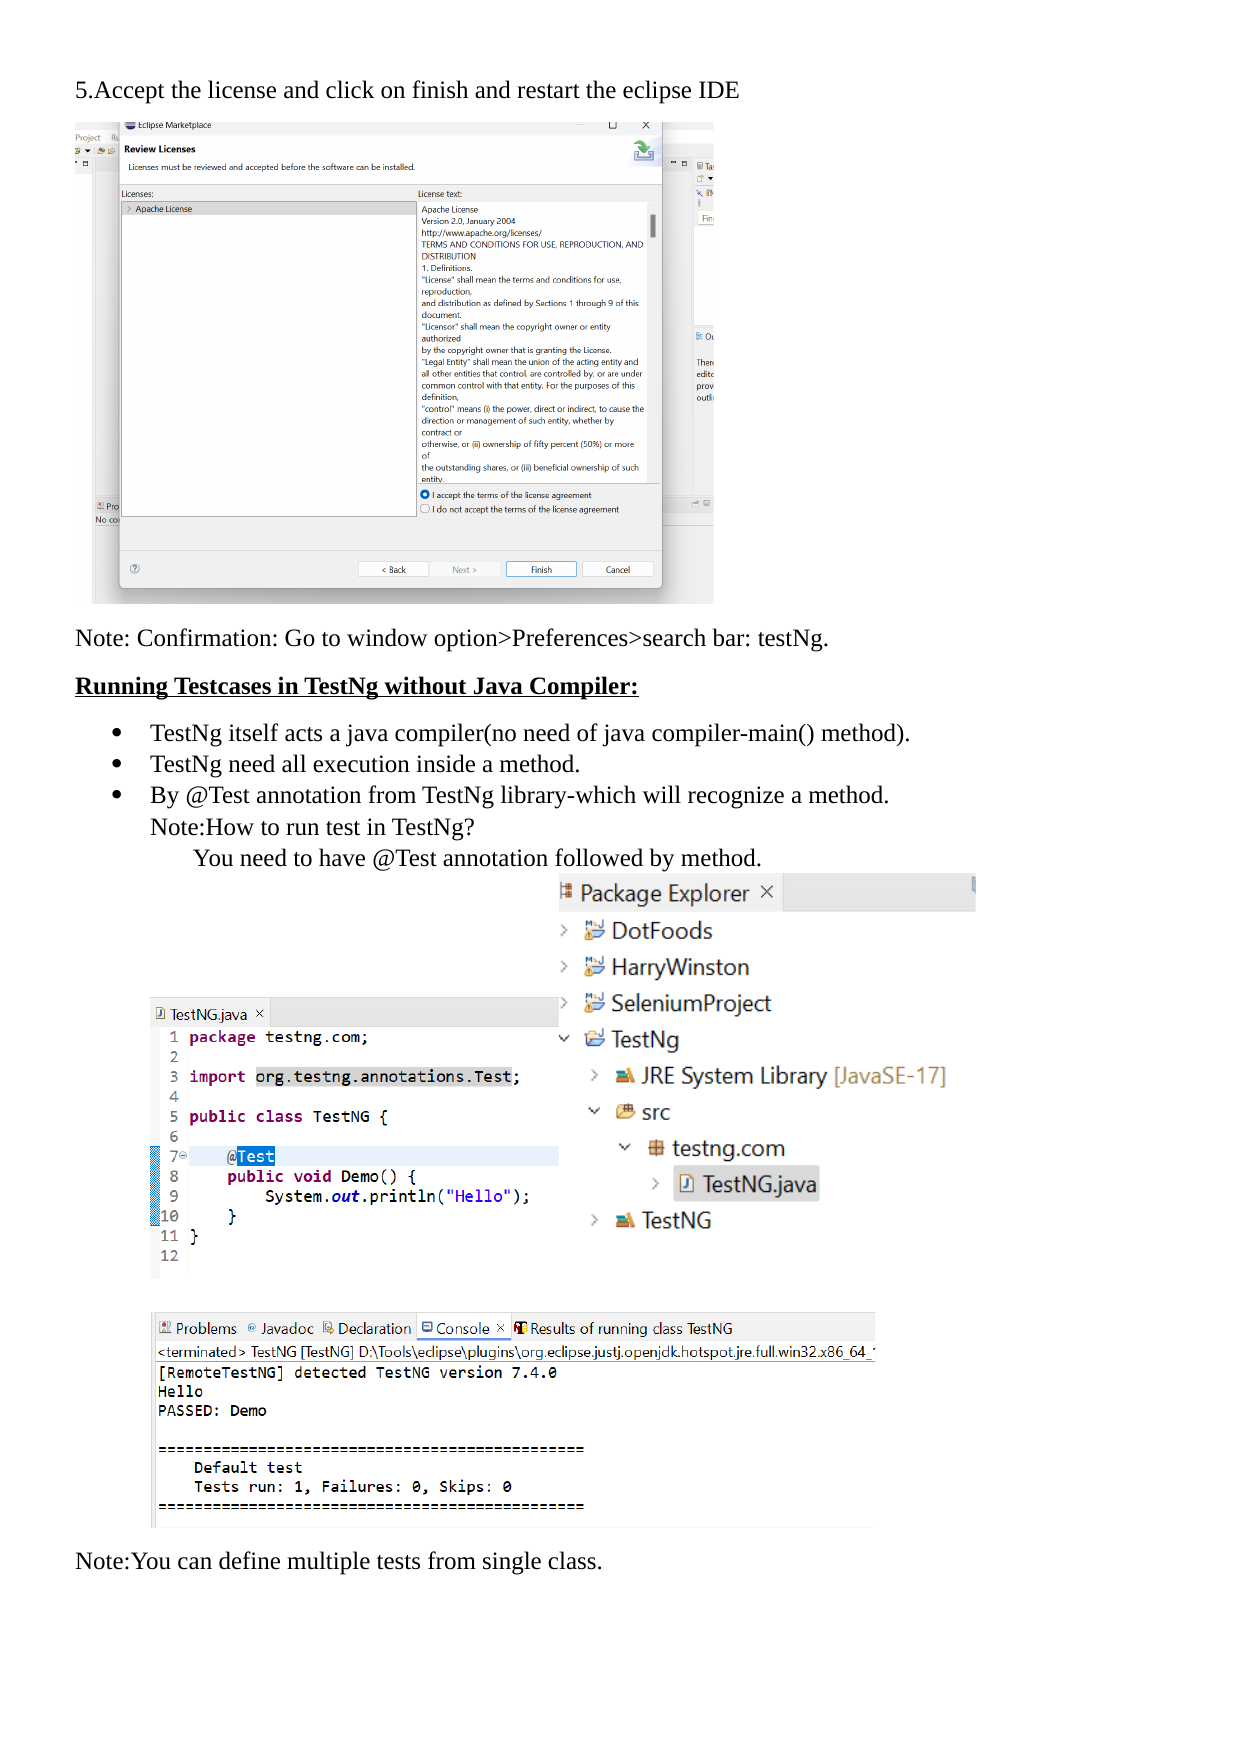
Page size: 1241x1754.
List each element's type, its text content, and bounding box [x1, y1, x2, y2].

picture [75, 122, 714, 604]
text Note:You can define multiple tests from single class. [75, 1546, 1165, 1575]
text Running Testcases in TestNg without Java Compiler: [75, 671, 1165, 699]
list TestNg need all execution inside a method. [112, 749, 1165, 778]
text Note: Confirmation: Go to window option>Preferences>search bar: testNg. [75, 623, 1165, 652]
list By @Test annotation from TestNg library-which will recognize a method. [112, 781, 1165, 809]
list TestNg itself acts a java compiler(no need of java compiler-main() method). [112, 718, 1165, 747]
list Note:How to run test in TestNg? [150, 812, 1165, 840]
list You need to have @Test annotation followed by method. [150, 843, 1165, 871]
text 5.Accept the license and click on finish and restart the eclipse IDE [75, 75, 1165, 104]
